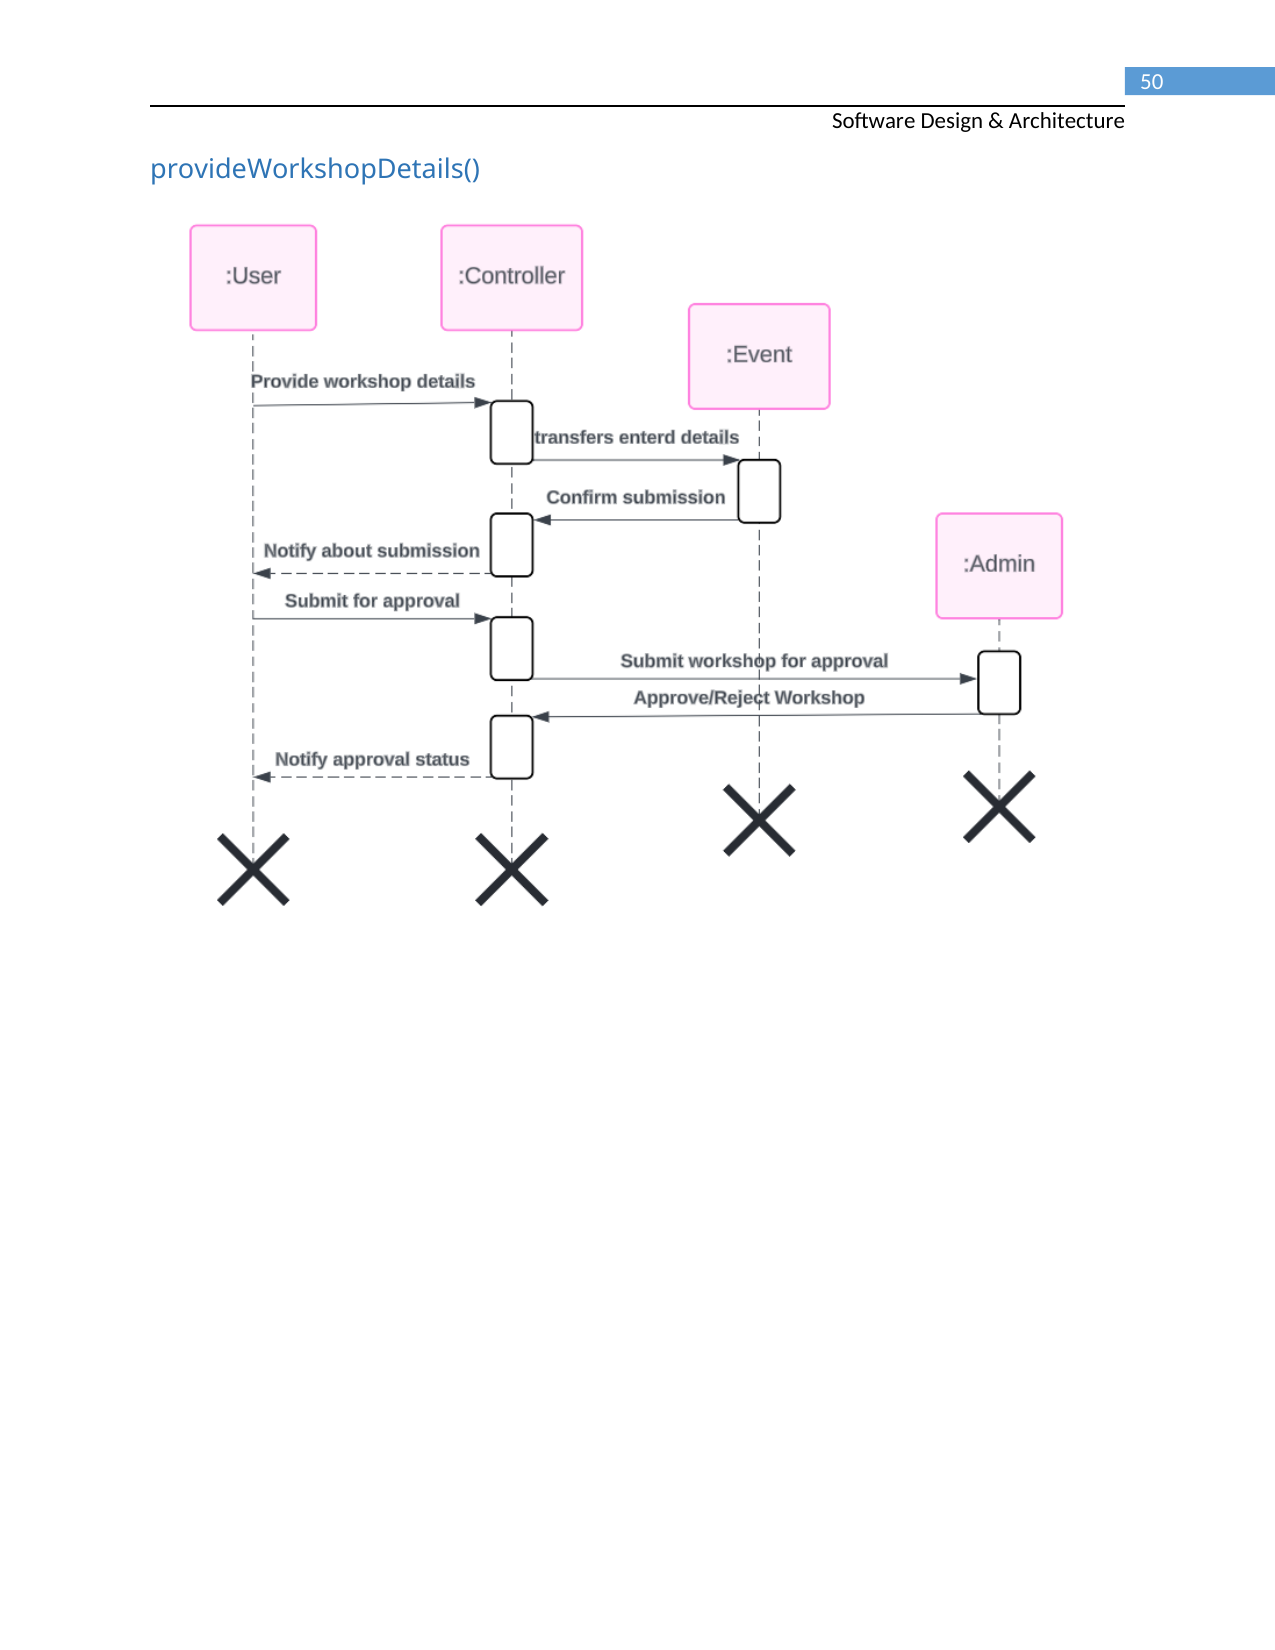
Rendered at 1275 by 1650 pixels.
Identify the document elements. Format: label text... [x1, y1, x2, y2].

picture [150, 189, 1125, 929]
subtitle provideWorkshopDetails() [150, 150, 1125, 187]
